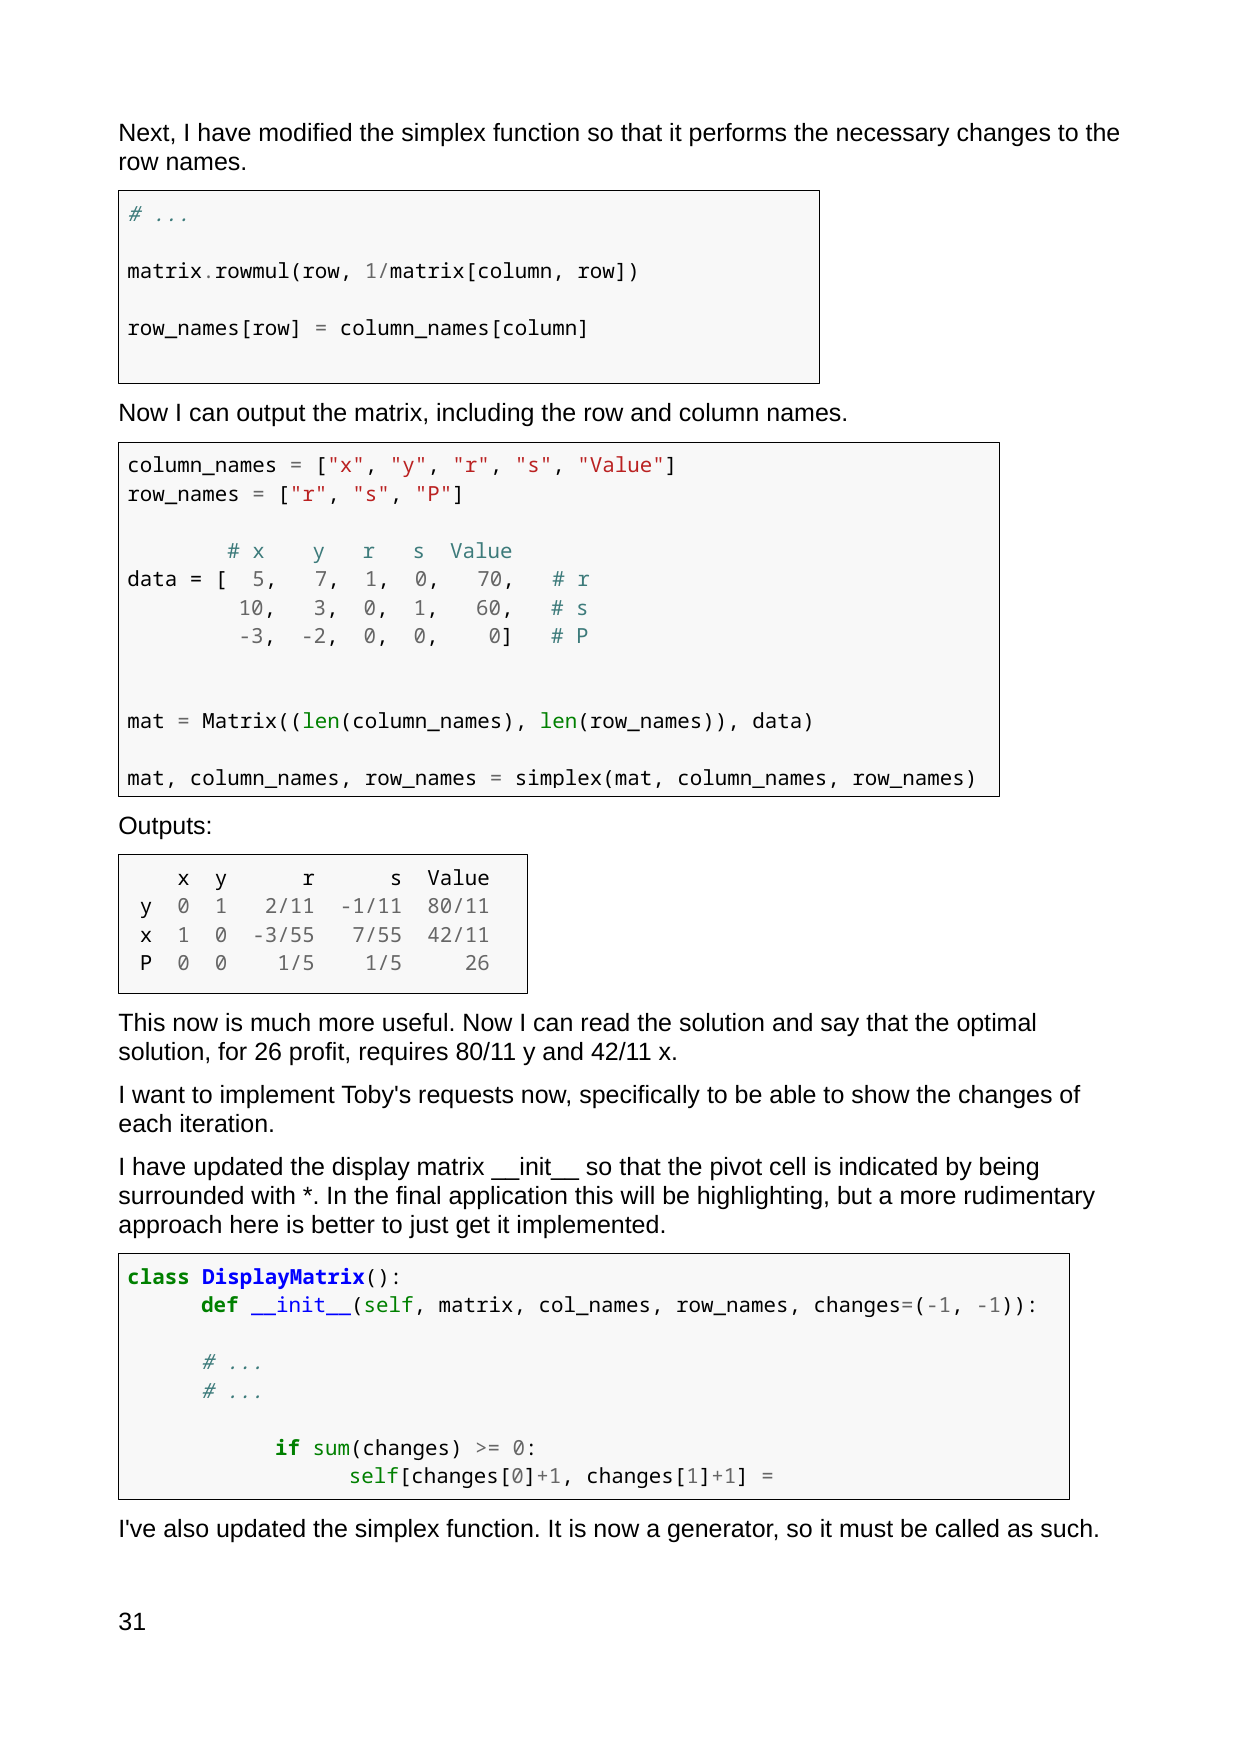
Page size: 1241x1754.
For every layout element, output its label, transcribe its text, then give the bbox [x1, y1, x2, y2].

text I've also updated the simplex function. It is now a generator, so it must be called as such. [118, 1514, 1122, 1543]
text Now I can output the matrix, including the row and column names. [118, 398, 1122, 427]
text Next, I have modified the simplex function so that it performs the necessary changes to the row names. [118, 118, 1122, 176]
text This now is much more useful. Now I can read the solution and say that the optimal solution, for 26 profit, requires 80/11 y and 42/11 x. [118, 1008, 1122, 1066]
text Outputs: [118, 811, 1122, 840]
text I have updated the display matrix __init__ so that the pivot cell is indicated by being surrounded with *. In the final application this will be highlighting, but a more rudimentary approach here is better to just get it implemented. [118, 1152, 1122, 1239]
text I want to implement Toby's requests now, specifically to be able to show the changes of each iteration. [118, 1080, 1122, 1138]
